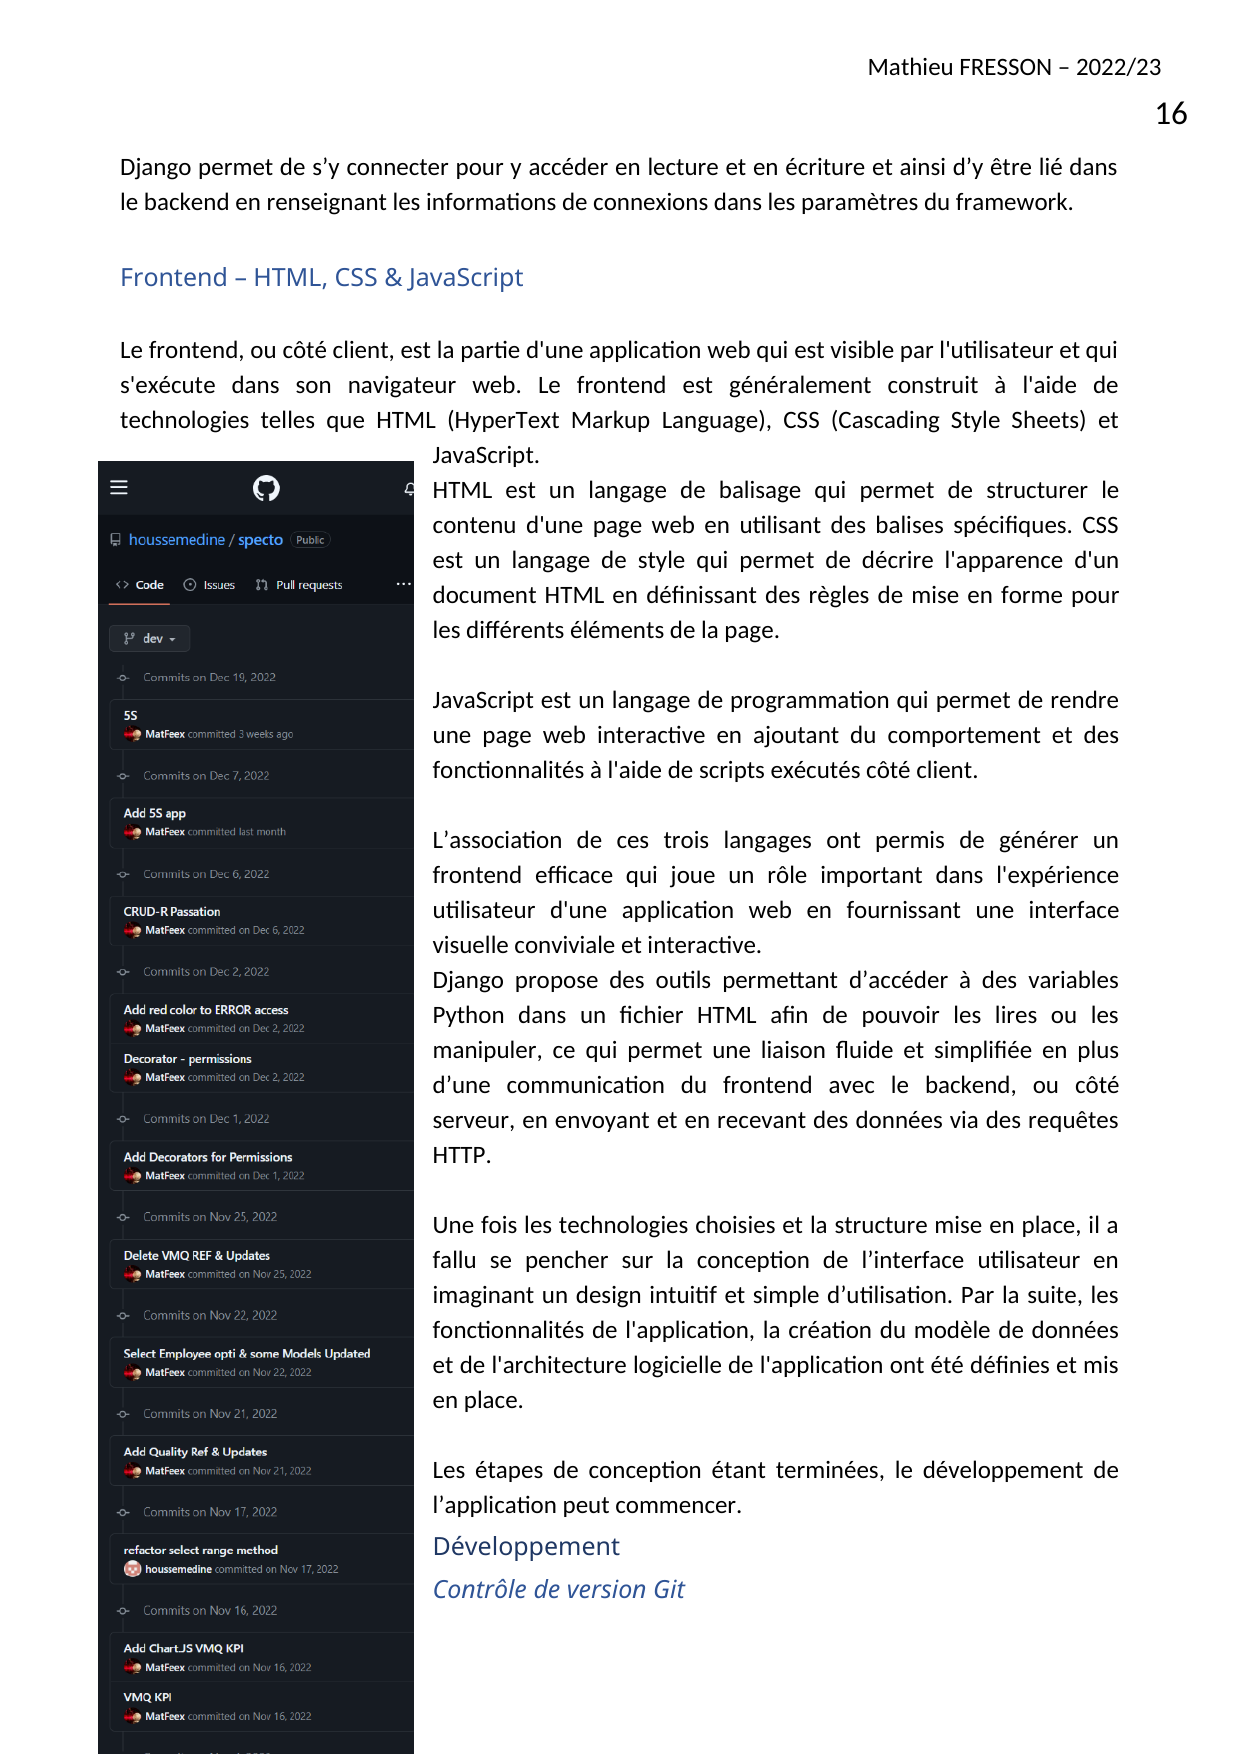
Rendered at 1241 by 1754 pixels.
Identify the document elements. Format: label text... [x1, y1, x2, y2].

text L’association de ces trois langages ont permis de générer un frontend efficace qui joue un rôle important dans l'expérience utilisateur d'une application web en fournissant une interface visuelle conviviale et interactive. [120, 754, 1120, 854]
text Django permet de s’y connecter pour y accéder en lecture et en écriture et ainsi d’y être lié dans le backend en renseignant les informations de connexions dans les paramètres du framework. [120, 151, 1120, 216]
subtitle Développement [120, 1248, 1120, 1282]
text Les étapes de conception étant terminées, le développement de l’application peut commencer. [120, 1209, 1120, 1239]
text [120, 1541, 1120, 1641]
subtitle Contrôle de version Git [120, 1291, 1120, 1326]
text Git est un logiciel de contrôle de version qui permet de suivre les modifications apportées à un projet de manière organisée et efficiente. Il est principalement utilisé dans le développement de logiciels, mais peut être utilisé pour suivre les modifications apportées à n'importe quel type de fichier. [120, 1366, 1120, 1501]
text Une fois les technologies choisies et la structure mise en place, il a fallu se pencher sur la conception de l’interface utilisateur en imaginant un design intuitif et simple d’utilisation. Par la suite, les fonctionnalités de l'application, la création du modèle de données et de l'architecture logicielle de l'application ont été définies et mis en place. [120, 1034, 1120, 1169]
subtitle Frontend – HTML, CSS & JavaScript [120, 260, 1120, 294]
text HTML est un langage de balisage qui permet de structurer le contenu d'une page web en utilisant des balises spécifiques. CSS est un langage de style qui permet de décrire l'apparence d'un document HTML en définissant des règles de mise en forme pour les différents éléments de la page. [120, 474, 1120, 609]
text Le frontend, ou côté client, est la partie d'une application web qui est visible par l'utilisateur et qui s'exécute dans son navigateur web. Le frontend est généralement construit à l'aide de technologies telles que HTML (HyperText Markup Language), CSS (Cascading Style Sheets) et JavaScript. [120, 334, 1120, 469]
text JavaScript est un langage de programmation qui permet de rendre une page web interactive en ajoutant du comportement et des fonctionnalités à l'aide de scripts exécutés côté client. [120, 649, 1120, 714]
text Django propose des outils permettant d’accéder à des variables Python dans un fichier HTML afin de pouvoir les lires ou les manipuler, ce qui permet une liaison fluide et simplifiée en plus d’une communication du frontend avec le backend, ou côté serveur, en envoyant et en recevant des données via des requêtes HTTP. [120, 859, 1120, 994]
